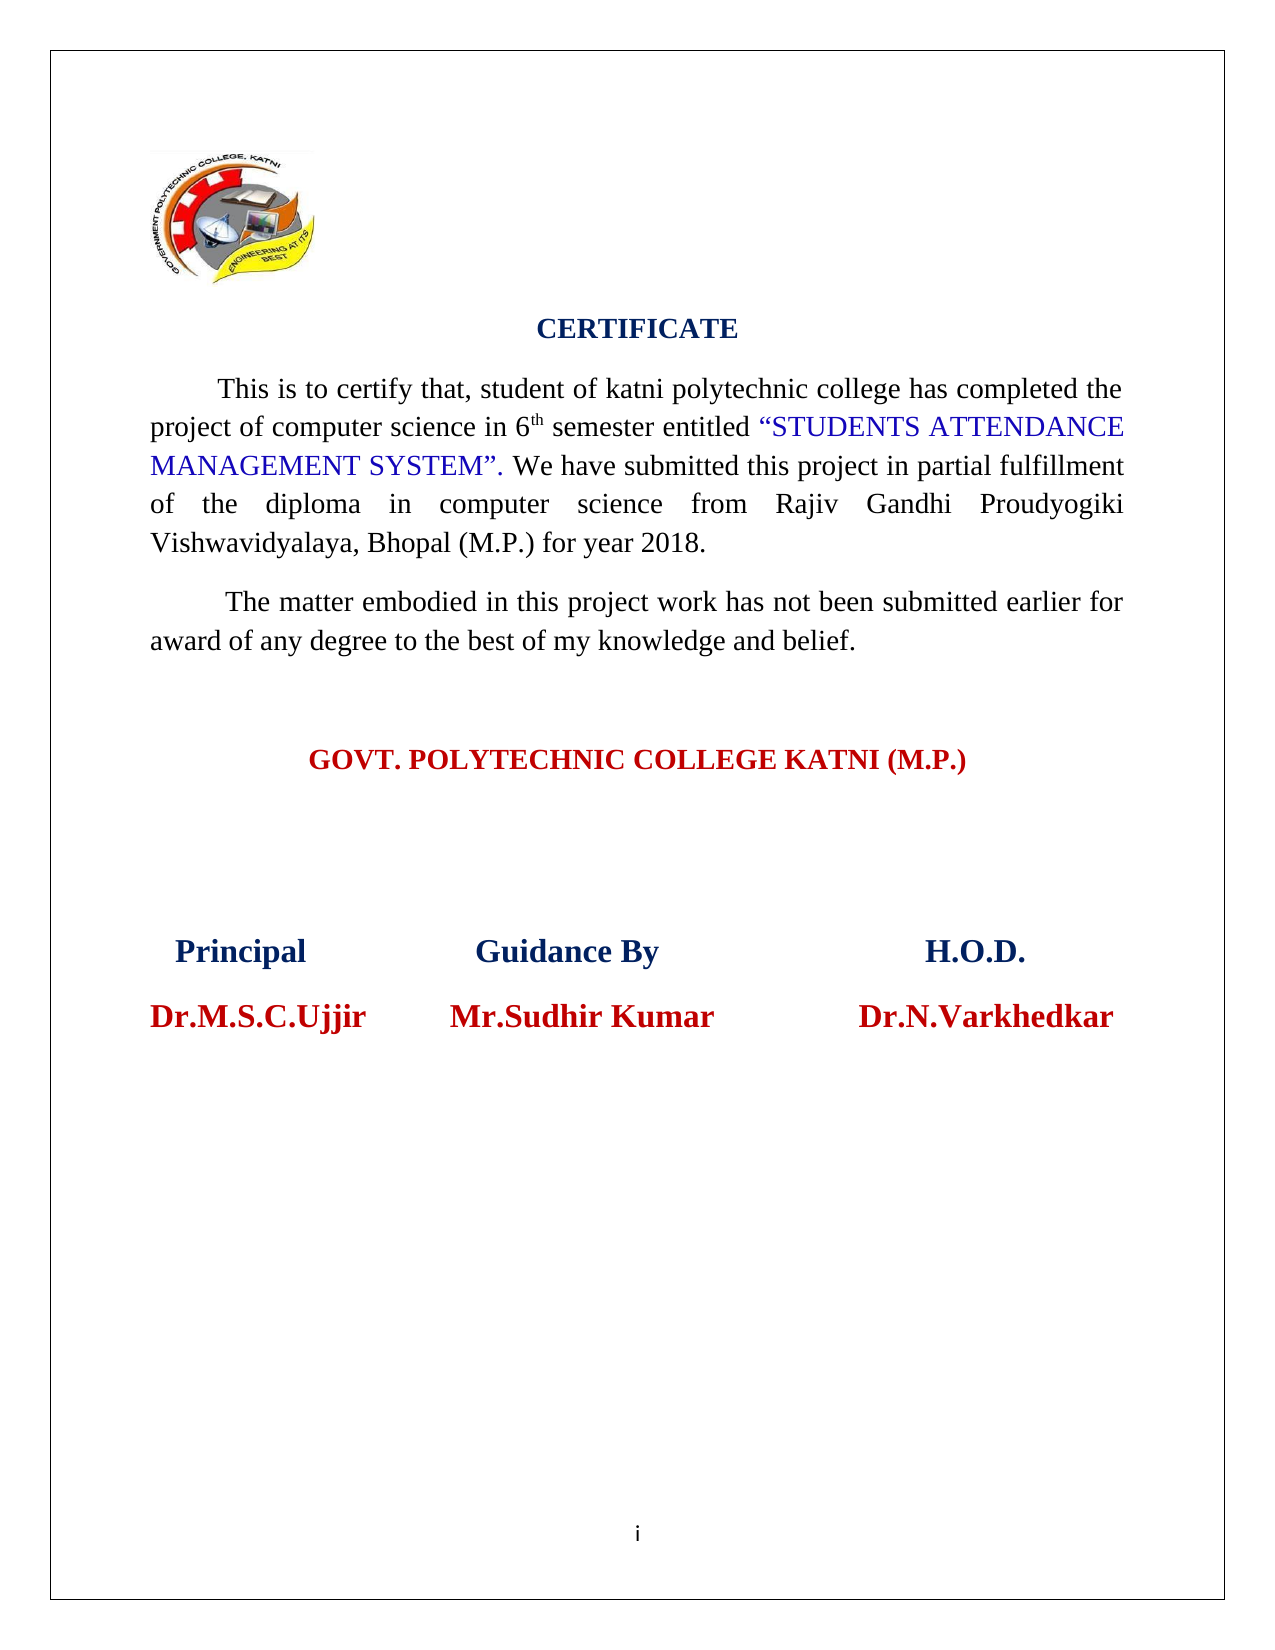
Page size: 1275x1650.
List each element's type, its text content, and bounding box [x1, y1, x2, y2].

text Principal Guidance By H.O.D. [150, 931, 1125, 969]
text CERTIFICATE [150, 312, 1125, 345]
text Dr.M.S.C.Ujjir Mr.Sudhir Kumar Dr.N.Varkhedkar [150, 996, 1125, 1034]
text This is to certify that, student of katni polytechnic college has completed the project of computer science in 6th semester entitled “STUDENTS ATTENDANCE MANAGEMENT SYSTEM”. We have submitted this project in partial fulfillment of the diploma in computer science from Rajiv Gandhi Proudyogiki Vishwavidyalaya, Bhopal (M.P.) for year 2018. [150, 371, 1125, 559]
text GOVT. POLYTECHNIC COLLEGE KATNI (M.P.) [150, 742, 1125, 775]
picture [150, 150, 315, 287]
text The matter embodied in this project work has not been submitted earlier for award of any degree to the best of my knowledge and belief. [150, 584, 1125, 657]
